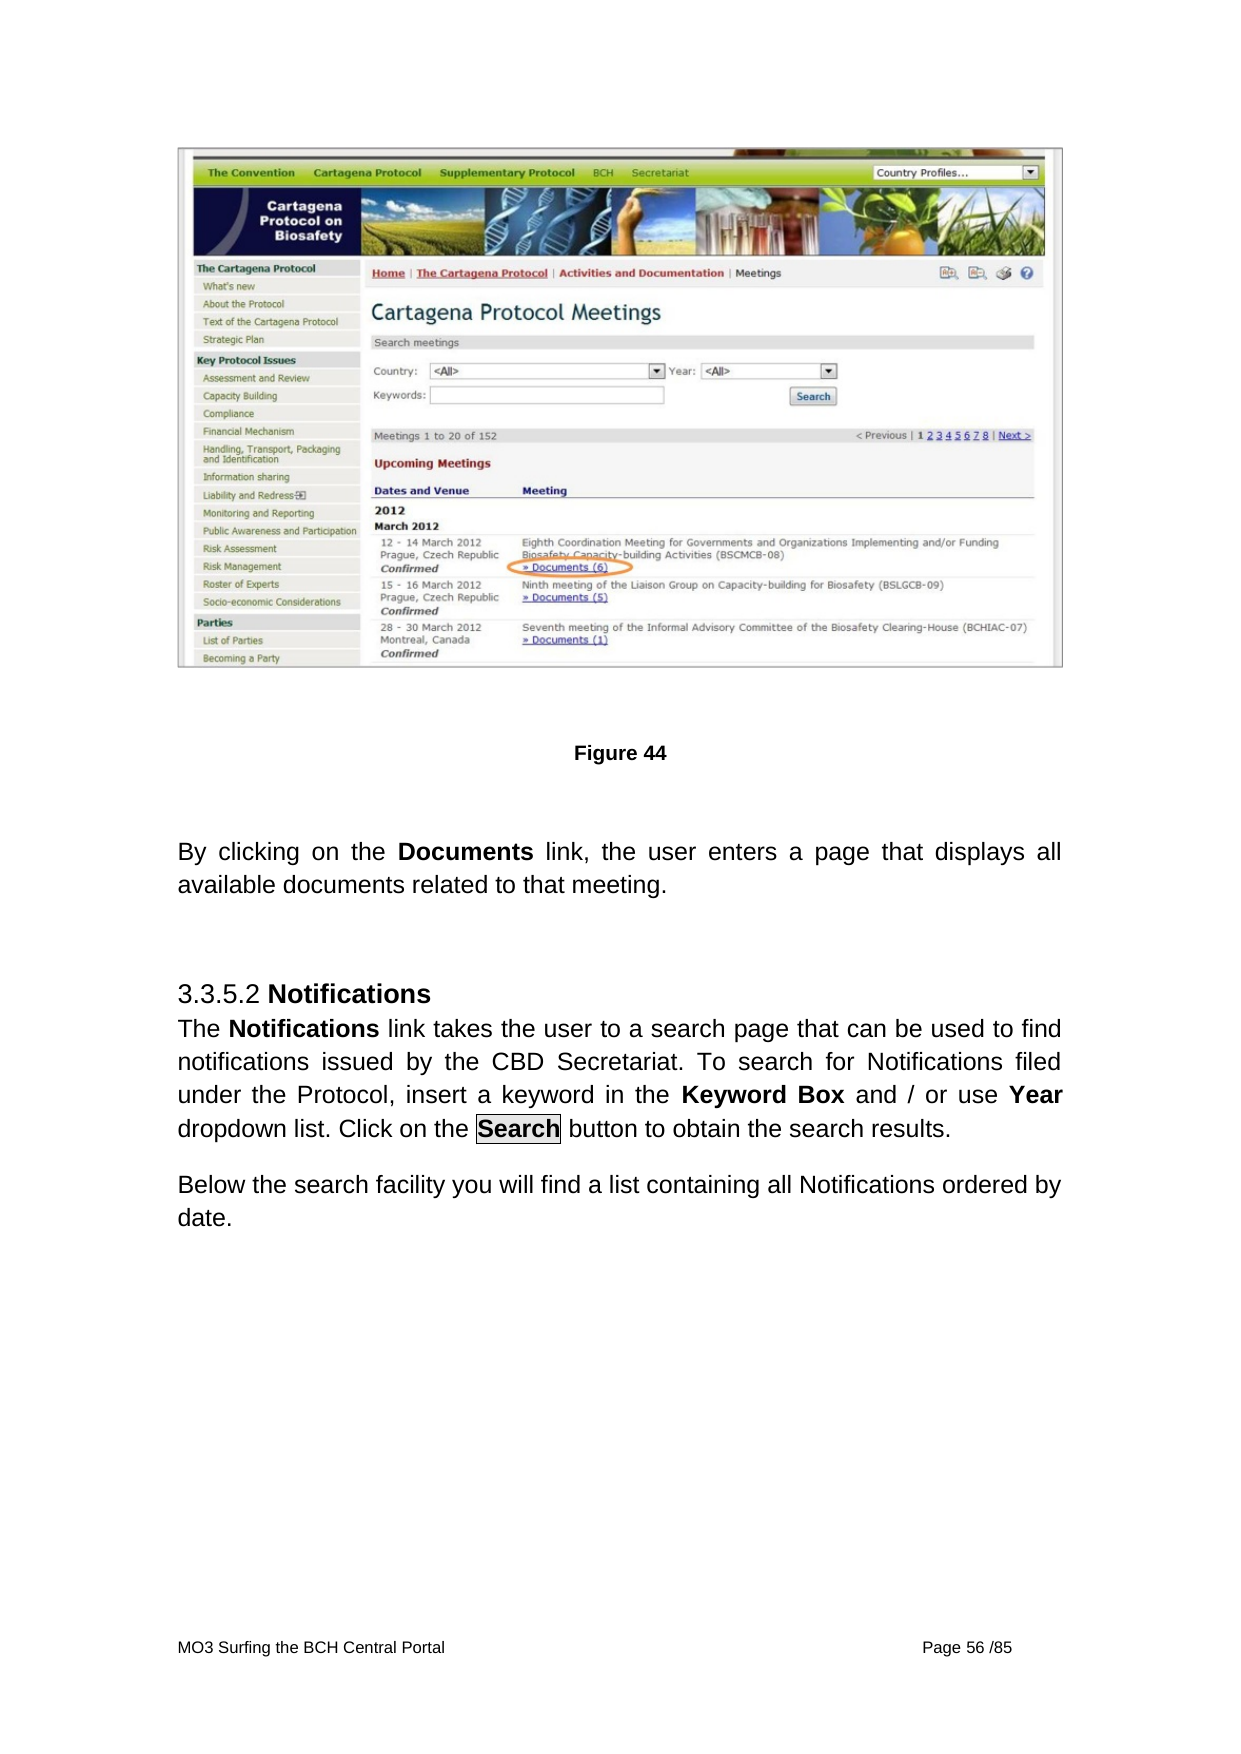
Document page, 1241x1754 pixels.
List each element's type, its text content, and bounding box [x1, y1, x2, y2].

text The Notifications link takes the user to a search page that can be used to find notifications issued by the CBD Secretariat. To search for Notifications filed under the Protocol, insert a keyword in the Keyword Box and / or use Year dropdown list. Click on the Search button to obtain the search results. [177, 1014, 1063, 1144]
text Below the search facility you will find a list containing all Notifications ordered by date. [177, 1170, 1063, 1231]
subtitle Notifications [177, 978, 1063, 1009]
picture [177, 147, 1063, 668]
text By clicking on the Documents link, the user enters a page that displays all available documents related to that meeting. [177, 837, 1063, 899]
